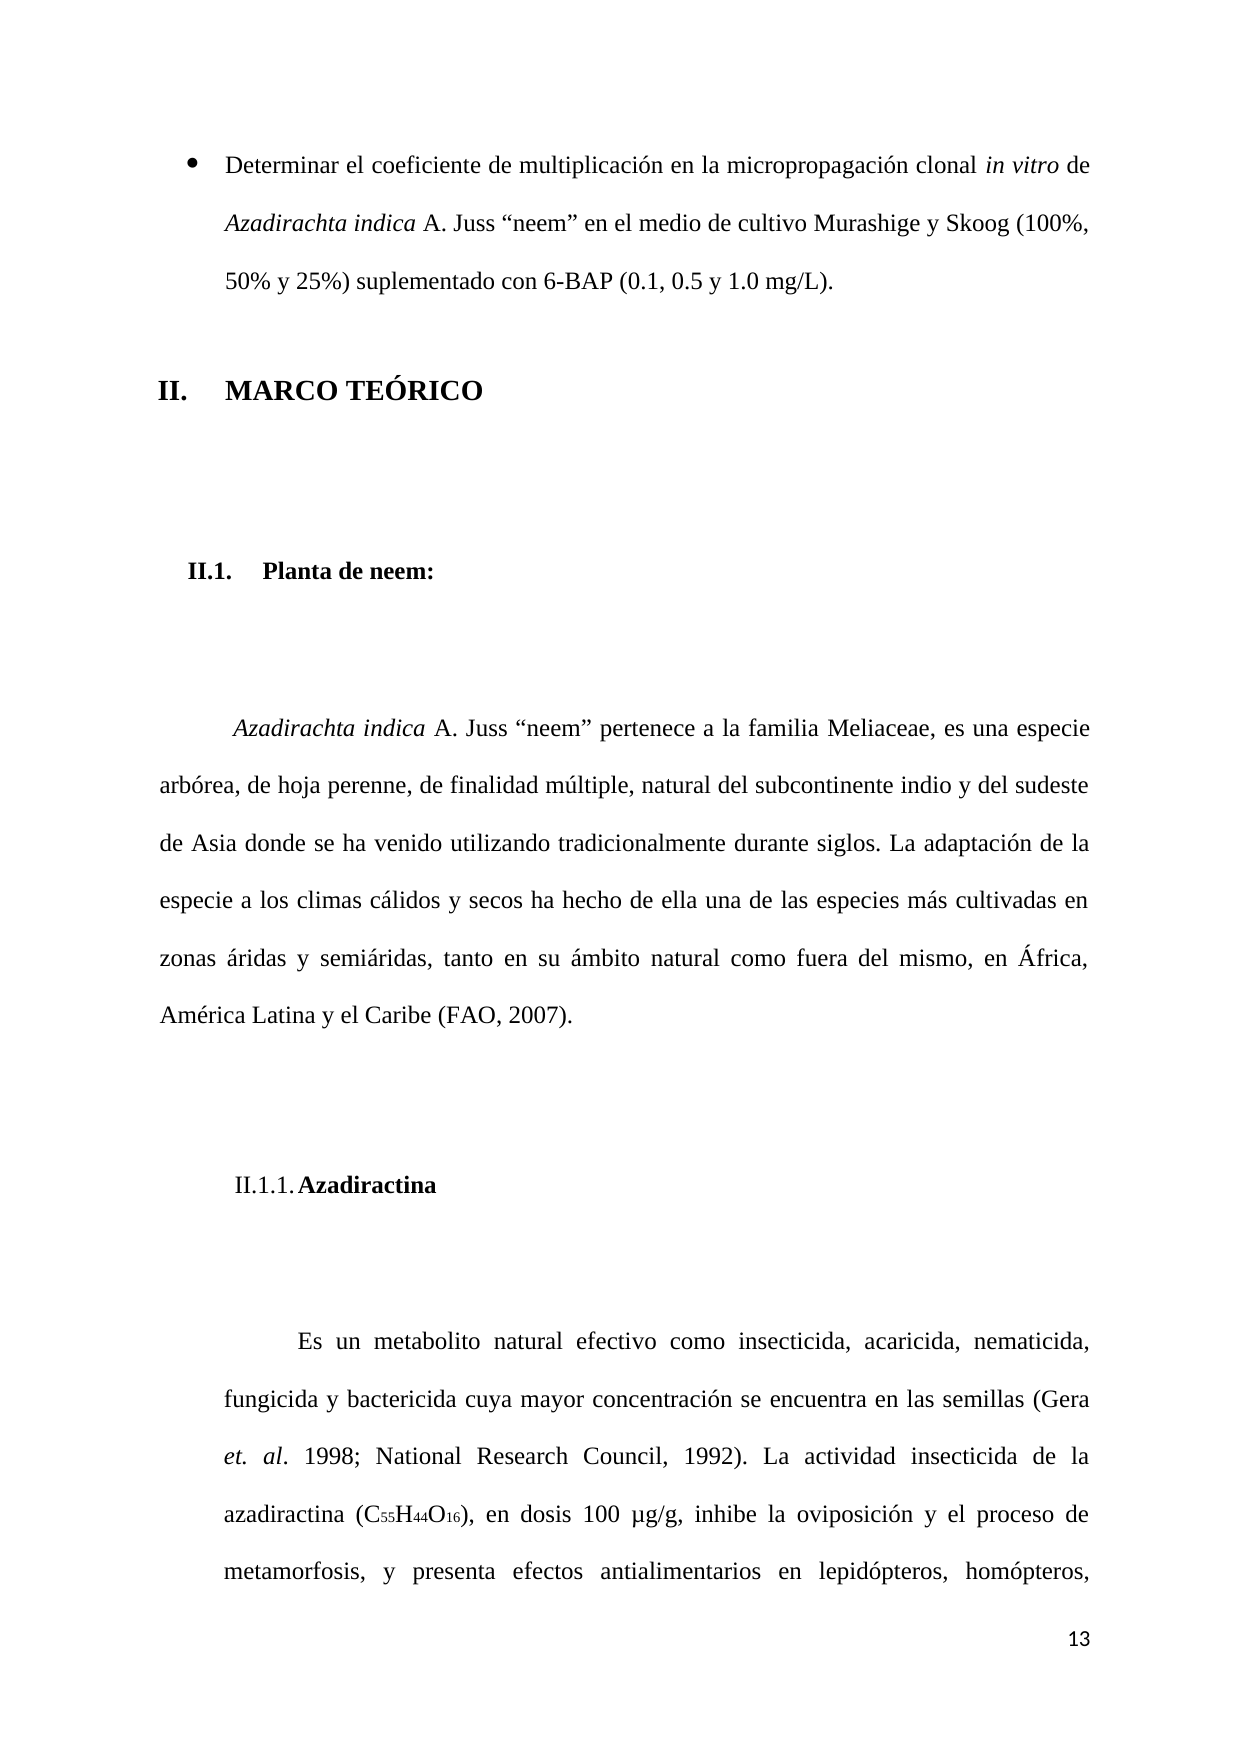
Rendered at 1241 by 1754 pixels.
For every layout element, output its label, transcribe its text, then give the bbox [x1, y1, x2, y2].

list Determinar el coeficiente de multiplicación en la micropropagación clonal in vitro de Azadirachta indica A. Juss “neem” en el medio de cultivo Murashige y Skoog (100%, 50% y 25%) suplementado con 6-BAP (0.1, 0.5 y 1.0 mg/L). [187, 150, 1090, 295]
subtitle MARCO TEÓRICO [187, 373, 1090, 407]
list Azadirachta indica A. Juss “neem” pertenece a la familia Meliaceae, es una especie arbórea, de hoja perenne, de finalidad múltiple, natural del subcontinente indio y del sudeste de Asia donde se ha venido utilizando tradicionalmente durante siglos. La adaptación de la especie a los climas cálidos y secos ha hecho de ella una de las especies más cultivadas en zonas áridas y semiáridas, tanto en su ámbito natural como fuera del mismo, en África, América Latina y el Caribe (FAO, 2007). [159, 713, 1090, 1029]
subtitle Azadiractina [234, 1170, 1090, 1198]
subtitle Planta de neem: [187, 556, 1090, 585]
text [224, 1326, 1090, 1585]
